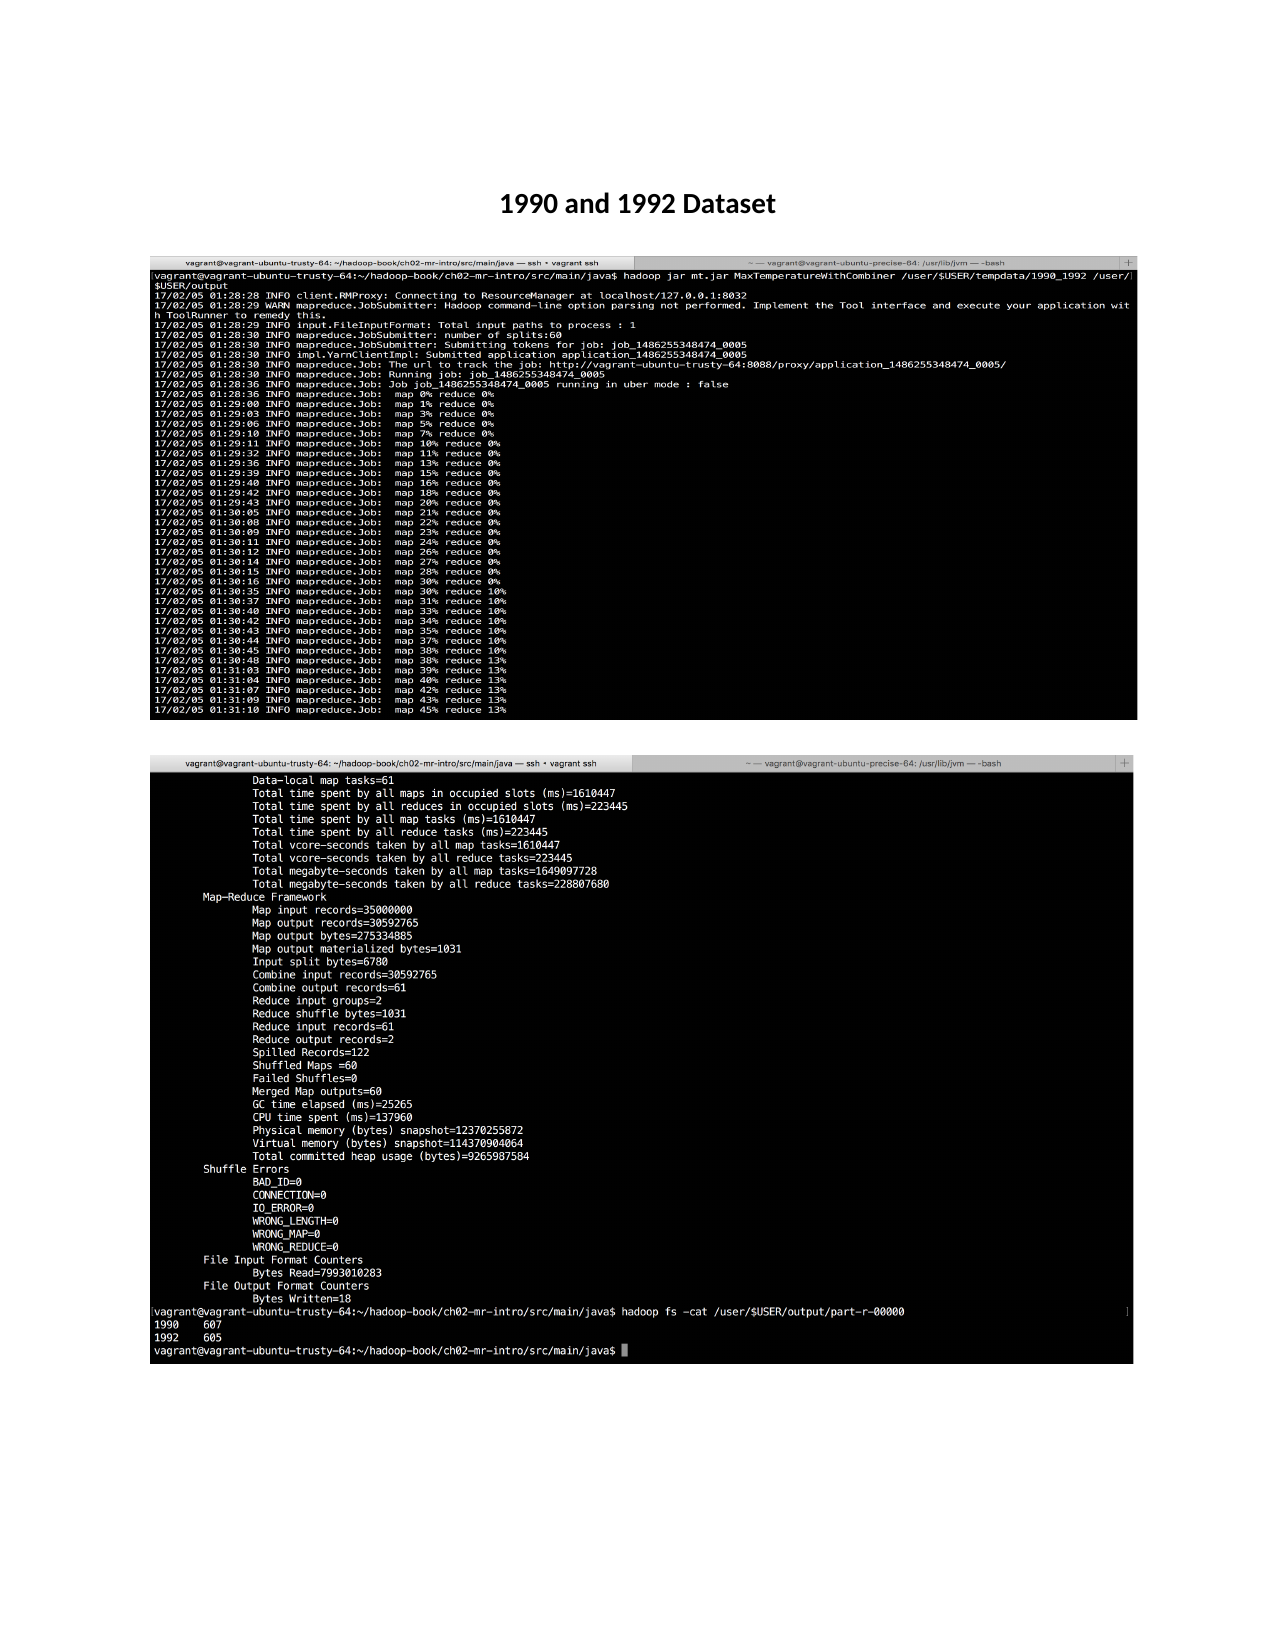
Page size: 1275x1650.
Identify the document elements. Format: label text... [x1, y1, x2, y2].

text 1990 and 1992 Dataset [150, 186, 1125, 221]
picture [150, 755, 1134, 1364]
picture [150, 256, 1138, 720]
